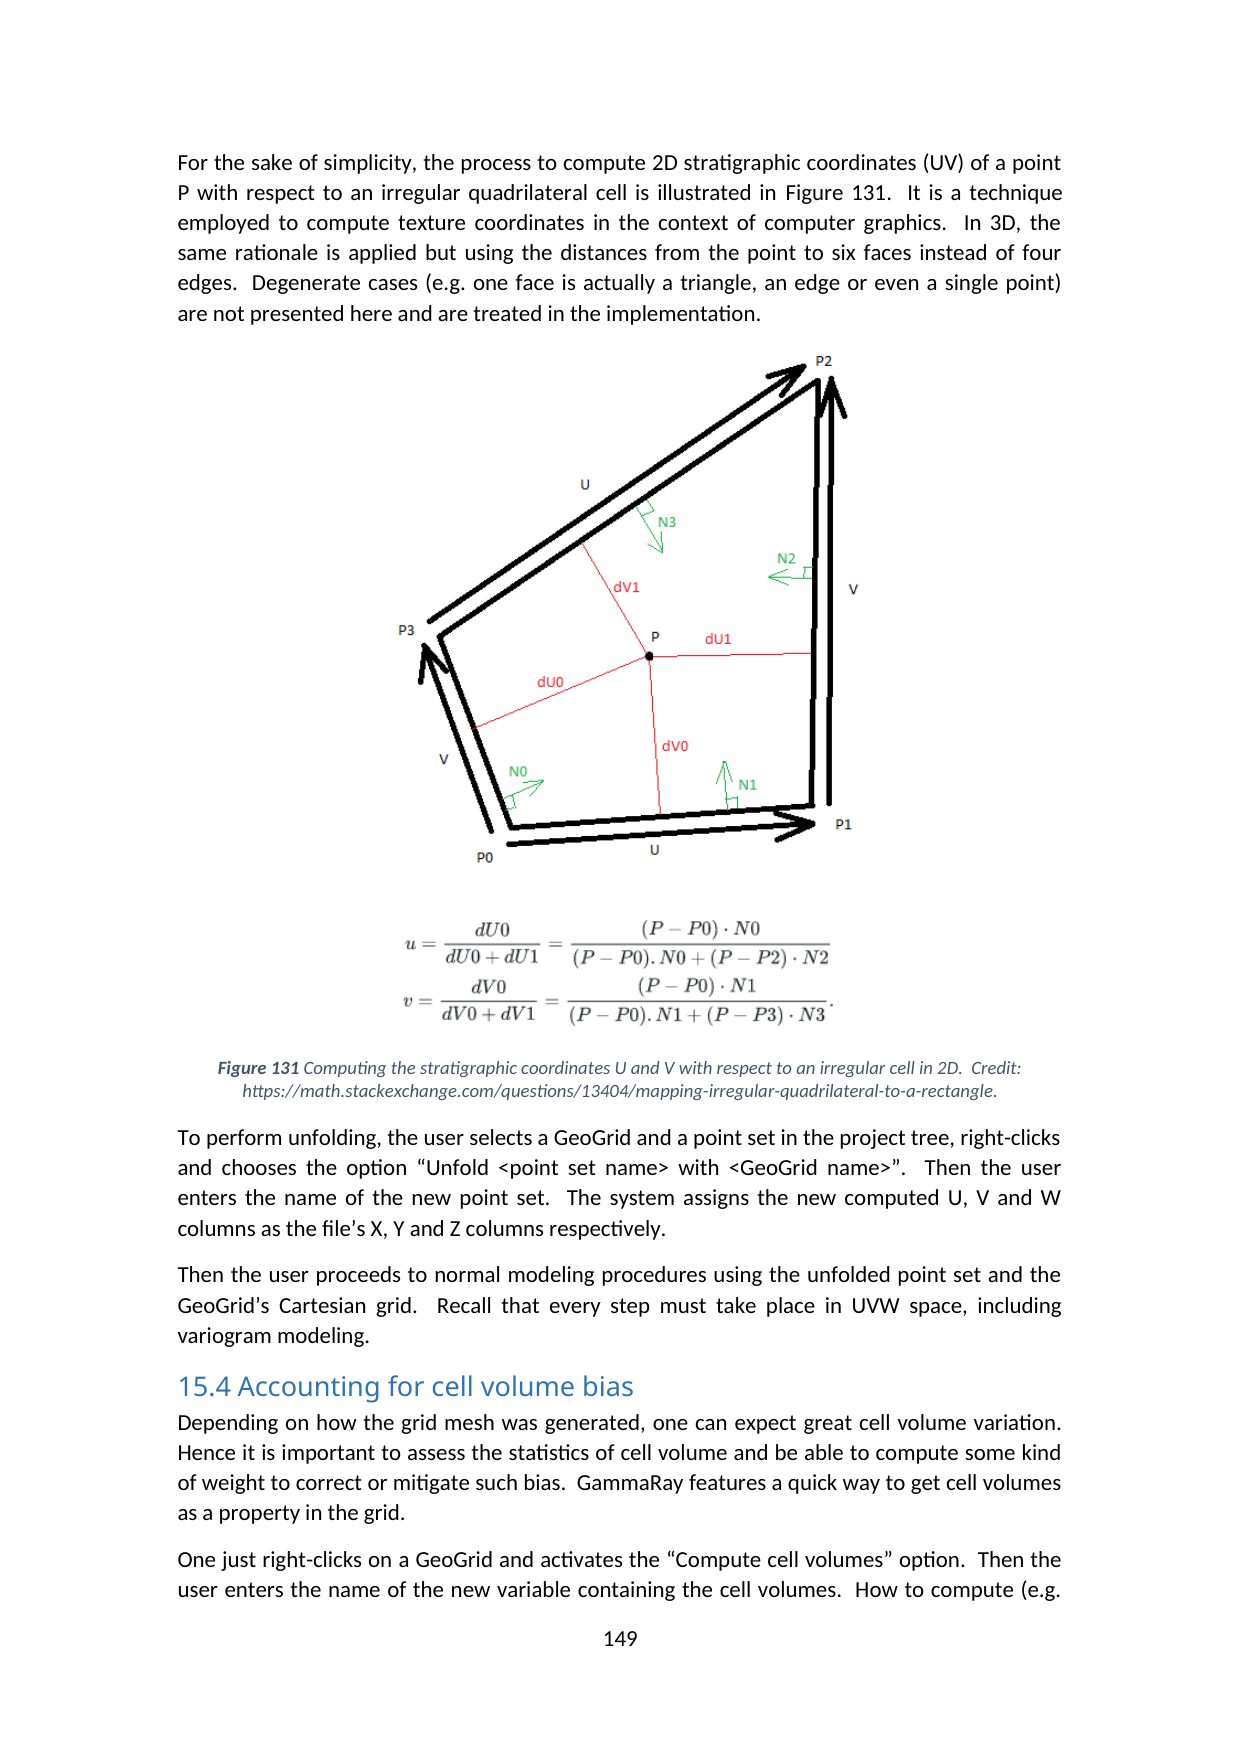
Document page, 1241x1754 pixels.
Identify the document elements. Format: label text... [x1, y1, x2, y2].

picture [365, 345, 875, 889]
text For the sake of simplicity, the process to compute 2D stratigraphic coordinates (UV) of a point P with respect to an irregular quadrilateral cell is illustrated in Figure 131. It is a technique employed to compute texture coordinates in the context of computer graphics. In 3D, the same rationale is applied but using the distances from the point to six faces instead of four edges. Degenerate cases (e.g. one face is actually a triangle, an edge or even a single point) are not presented here and are treated in the implementation. [177, 148, 1063, 327]
text Depending on how the grid mesh was generated, one can expect great cell volume variation. Hence it is important to assess the statistics of cell volume and be able to compute some kind of weight to correct or mitigate such bias. GammaRay features a quick way to get cell volumes as a property in the grid. [177, 1408, 1063, 1526]
text Then the user proceeds to normal modeling procedures using the unfolded point set and the GeoGrid’s Cartesian grid. Recall that every step must take place in UVW space, including variogram modeling. [177, 1261, 1063, 1349]
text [177, 1545, 1063, 1603]
picture [381, 907, 859, 1038]
text Figure 131 Computing the stratigraphic coordinates U and V with respect to an irregular cell in 2D. Credit: https://math.stackexchange.com/questions/13404/mapping-irregular-quadrilateral-to-a-rectangle. [177, 1056, 1063, 1102]
subtitle Accounting for cell volume bias [177, 1368, 1063, 1405]
text To perform unfolding, the user selects a GeoGrid and a point set in the project tree, right-clicks and chooses the option “Unfold <point set name> with <GeoGrid name>”. Then the user enters the name of the new point set. The system assigns the new computed U, V and W columns as the file’s X, Y and Z columns respectively. [177, 1123, 1063, 1242]
